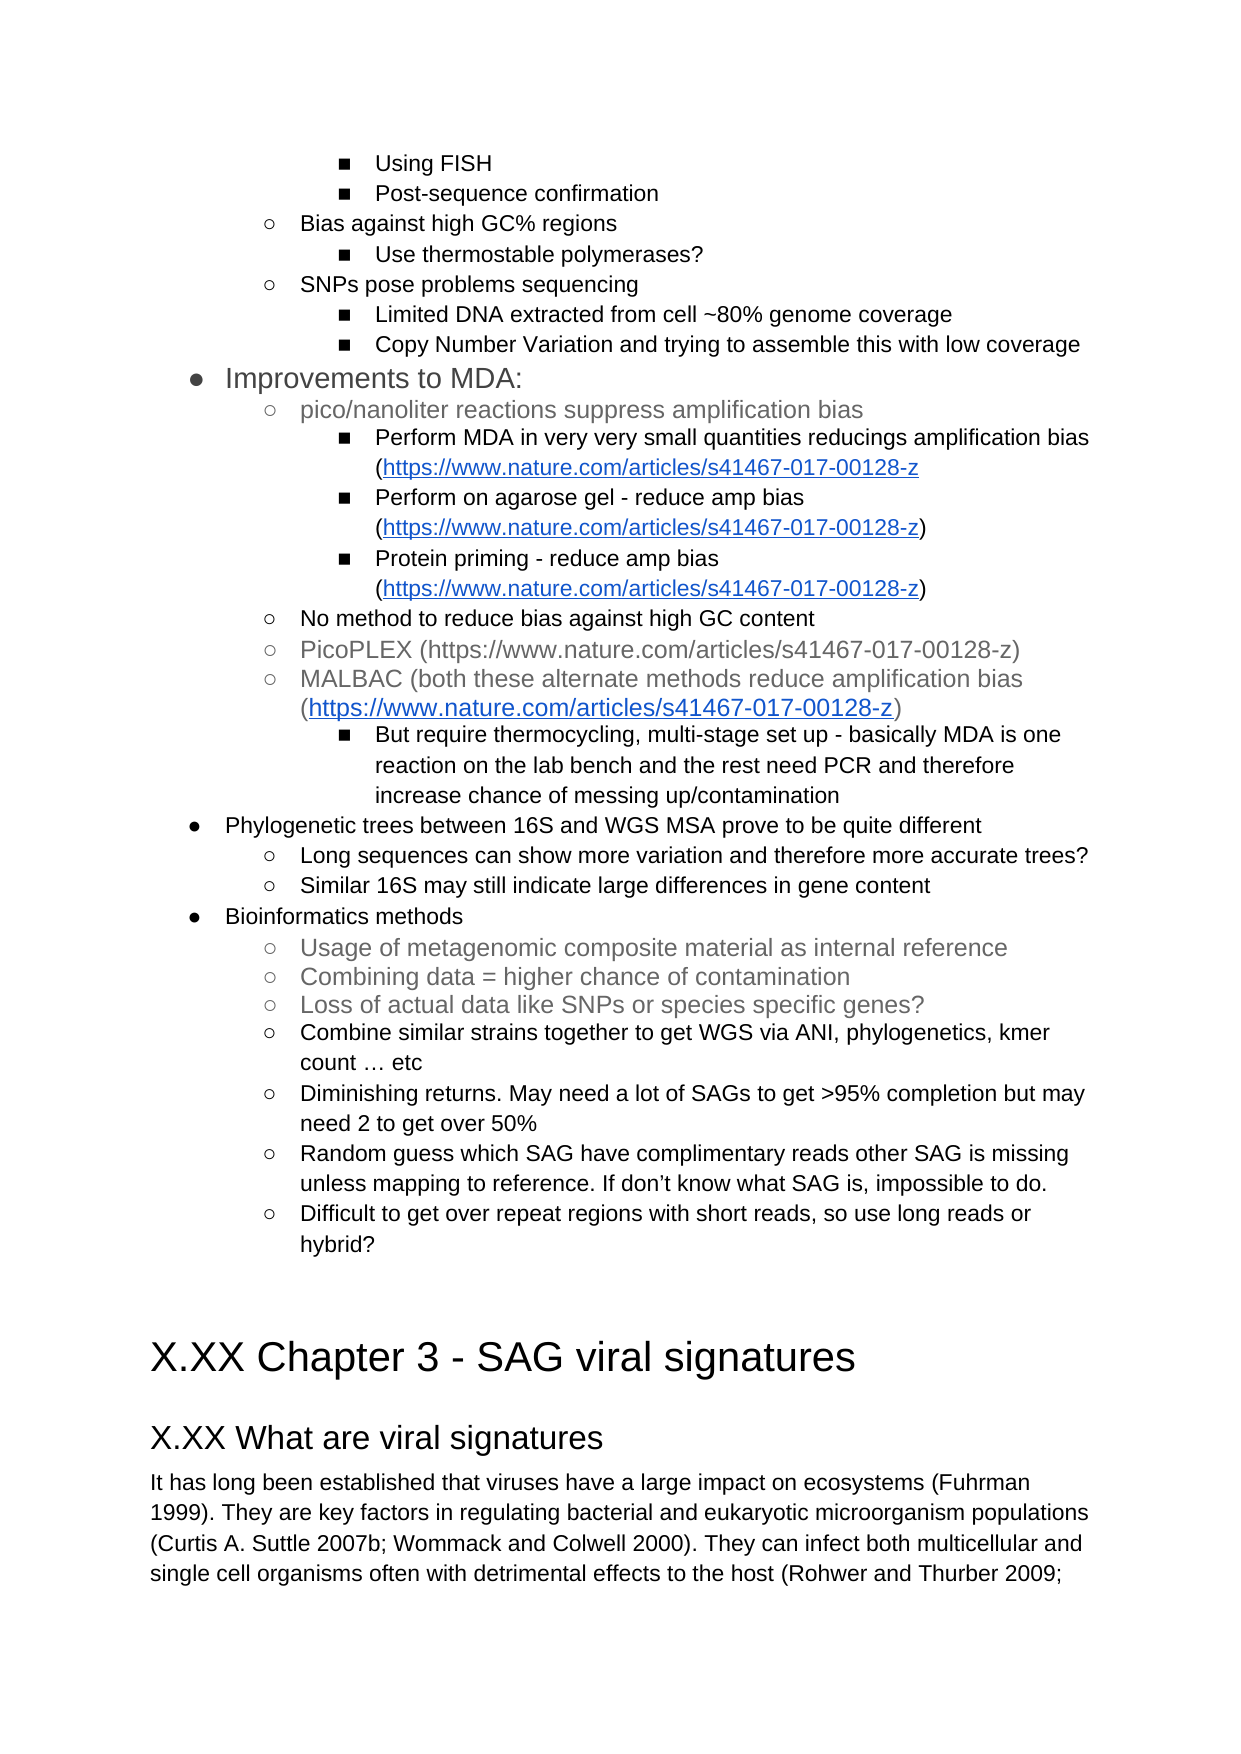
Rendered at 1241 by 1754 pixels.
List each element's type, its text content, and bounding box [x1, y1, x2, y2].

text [150, 1469, 1090, 1586]
list Perform on agarose gel - reduce amp bias (https://www.nature.com/articles/s41467-017-00128-z) [337, 484, 1090, 541]
list No method to reduce bias against high GC content [262, 605, 1090, 631]
subtitle Loss of actual data like SNPs or species specific genes? [262, 990, 1090, 1019]
list Perform MDA in very very small quantities reducings amplification bias (https://www.nature.com/articles/s41467-017-00128-z [337, 424, 1090, 480]
list Use thermostable polymerases? [337, 241, 1090, 267]
list Bioinformatics methods [187, 903, 1090, 929]
list Limited DNA extracted from cell ~80% genome coverage [337, 301, 1090, 327]
list Random guess which SAG have complimentary reads other SAG is missing unless mapping to reference. If don’t know what SAG is, impossible to do. [262, 1140, 1090, 1197]
list Diminishing returns. May need a lot of SAGs to get >95% completion but may need 2 to get over 50% [262, 1079, 1090, 1136]
subtitle Improvements to MDA: [187, 361, 1090, 395]
list Using FISH [337, 150, 1090, 176]
list Phylogenetic trees between 16S and WGS MSA prove to be quite different [187, 812, 1090, 838]
list Post-sequence confirmation [337, 180, 1090, 207]
subtitle X.XX What are viral signatures [150, 1418, 1090, 1457]
list Protein priming - reduce amp bias (https://www.nature.com/articles/s41467-017-00128-z) [337, 544, 1090, 601]
list SNPs pose problems sequencing [262, 271, 1090, 297]
list Copy Number Variation and trying to assemble this with low coverage [337, 331, 1090, 358]
subtitle MALBAC (both these alternate methods reduce amplification bias (https://www.nature.com/articles/s41467-017-00128-z) [262, 664, 1090, 721]
subtitle pico/nanoliter reactions suppress amplification bias [262, 395, 1090, 424]
list Similar 16S may still indicate large differences in gene content [262, 872, 1090, 899]
list Difficult to get over repeat regions with short reads, so use long reads or hybrid? [262, 1200, 1090, 1257]
subtitle PicoPLEX (https://www.nature.com/articles/s41467-017-00128-z) [262, 635, 1090, 664]
list Long sequences can show more variation and therefore more accurate trees? [262, 842, 1090, 869]
subtitle X.XX Chapter 3 - SAG viral signatures [150, 1333, 1090, 1381]
list Bias against high GC% regions [262, 210, 1090, 237]
subtitle Usage of metagenomic composite material as internal reference [262, 933, 1090, 962]
subtitle Combining data = higher chance of contamination [262, 962, 1090, 990]
list Combine similar strains together to get WGS via ANI, phylogenetics, kmer count … etc [262, 1019, 1090, 1076]
list But require thermocycling, multi-stage set up - basically MDA is one reaction on the lab bench and the rest need PCR and therefore increase chance of messing up/contamination [337, 721, 1090, 808]
